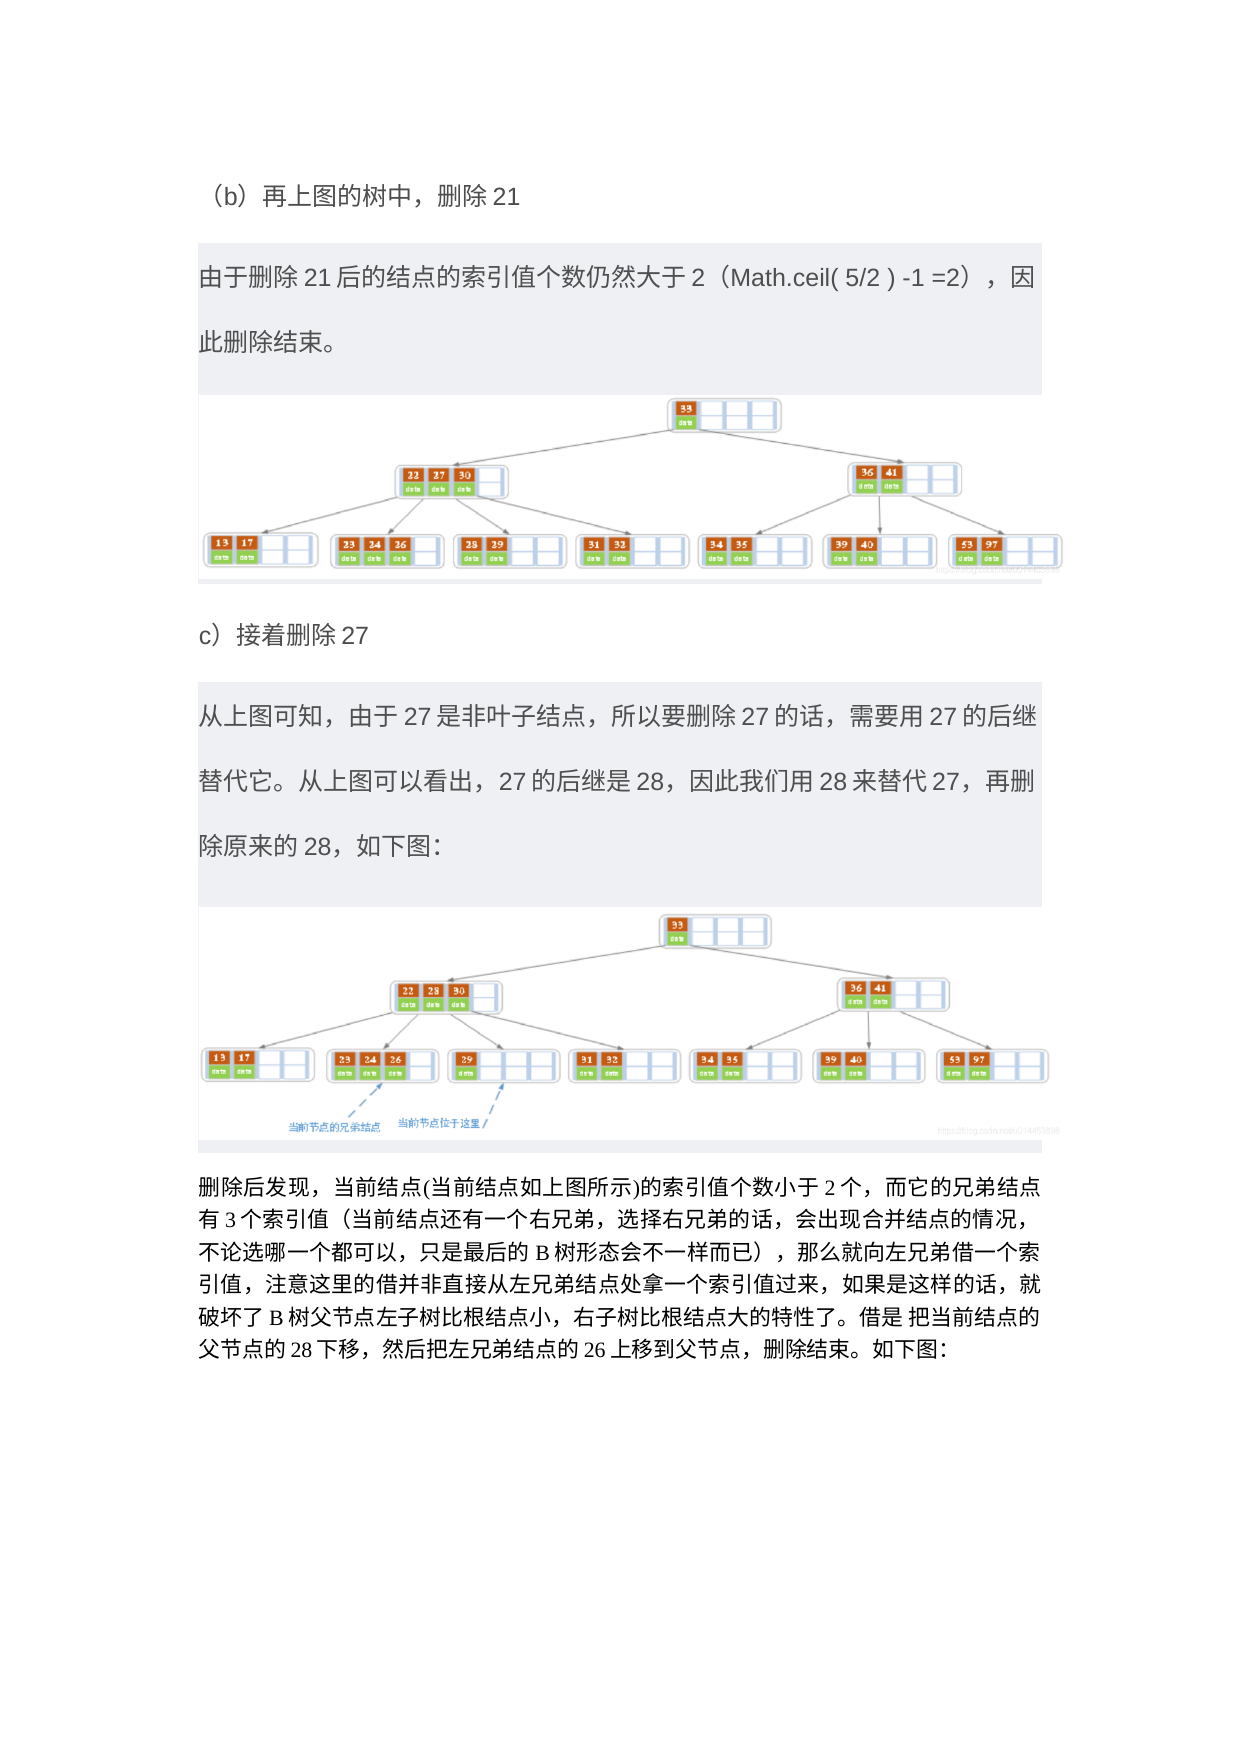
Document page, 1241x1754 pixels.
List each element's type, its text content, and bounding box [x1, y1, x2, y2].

text （b）再上图的树中，删除21 [198, 162, 1042, 227]
text 从上图可知，由于27是非叶子结点，所以要删除27的话，需要用27的后继替代它。从上图可以看出，27的后继是28，因此我们用28来替代27，再删除原来的28，如下图： [198, 682, 1042, 877]
text 由于删除21后的结点的索引值个数仍然大于2（Math.ceil( 5/2 ) -1 =2），因此删除结束。 [198, 243, 1042, 373]
picture [198, 395, 1064, 579]
text c）接着删除27 [198, 601, 1042, 666]
text 删除后发现，当前结点(当前结点如上图所示)的索引值个数小于2个，而它的兄弟结点有3个索引值（当前结点还有一个右兄弟，选择右兄弟的话，会出现合并结点的情况，不论选哪一个都可以，只是最后的B树形态会不一样而已），那么就向左兄弟借一个索引值，注意这里的借并非直接从左兄弟结点处拿一个索引值过来，如果是这样的话，就破坏了B树父节点左子树比根结点小，右子树比根结点大的特性了。借是 把当前结点的父节点的28下移，然后把左兄弟结点的26上移到父节点，删除结束。如下图： [198, 1169, 1042, 1364]
picture [198, 907, 1064, 1140]
